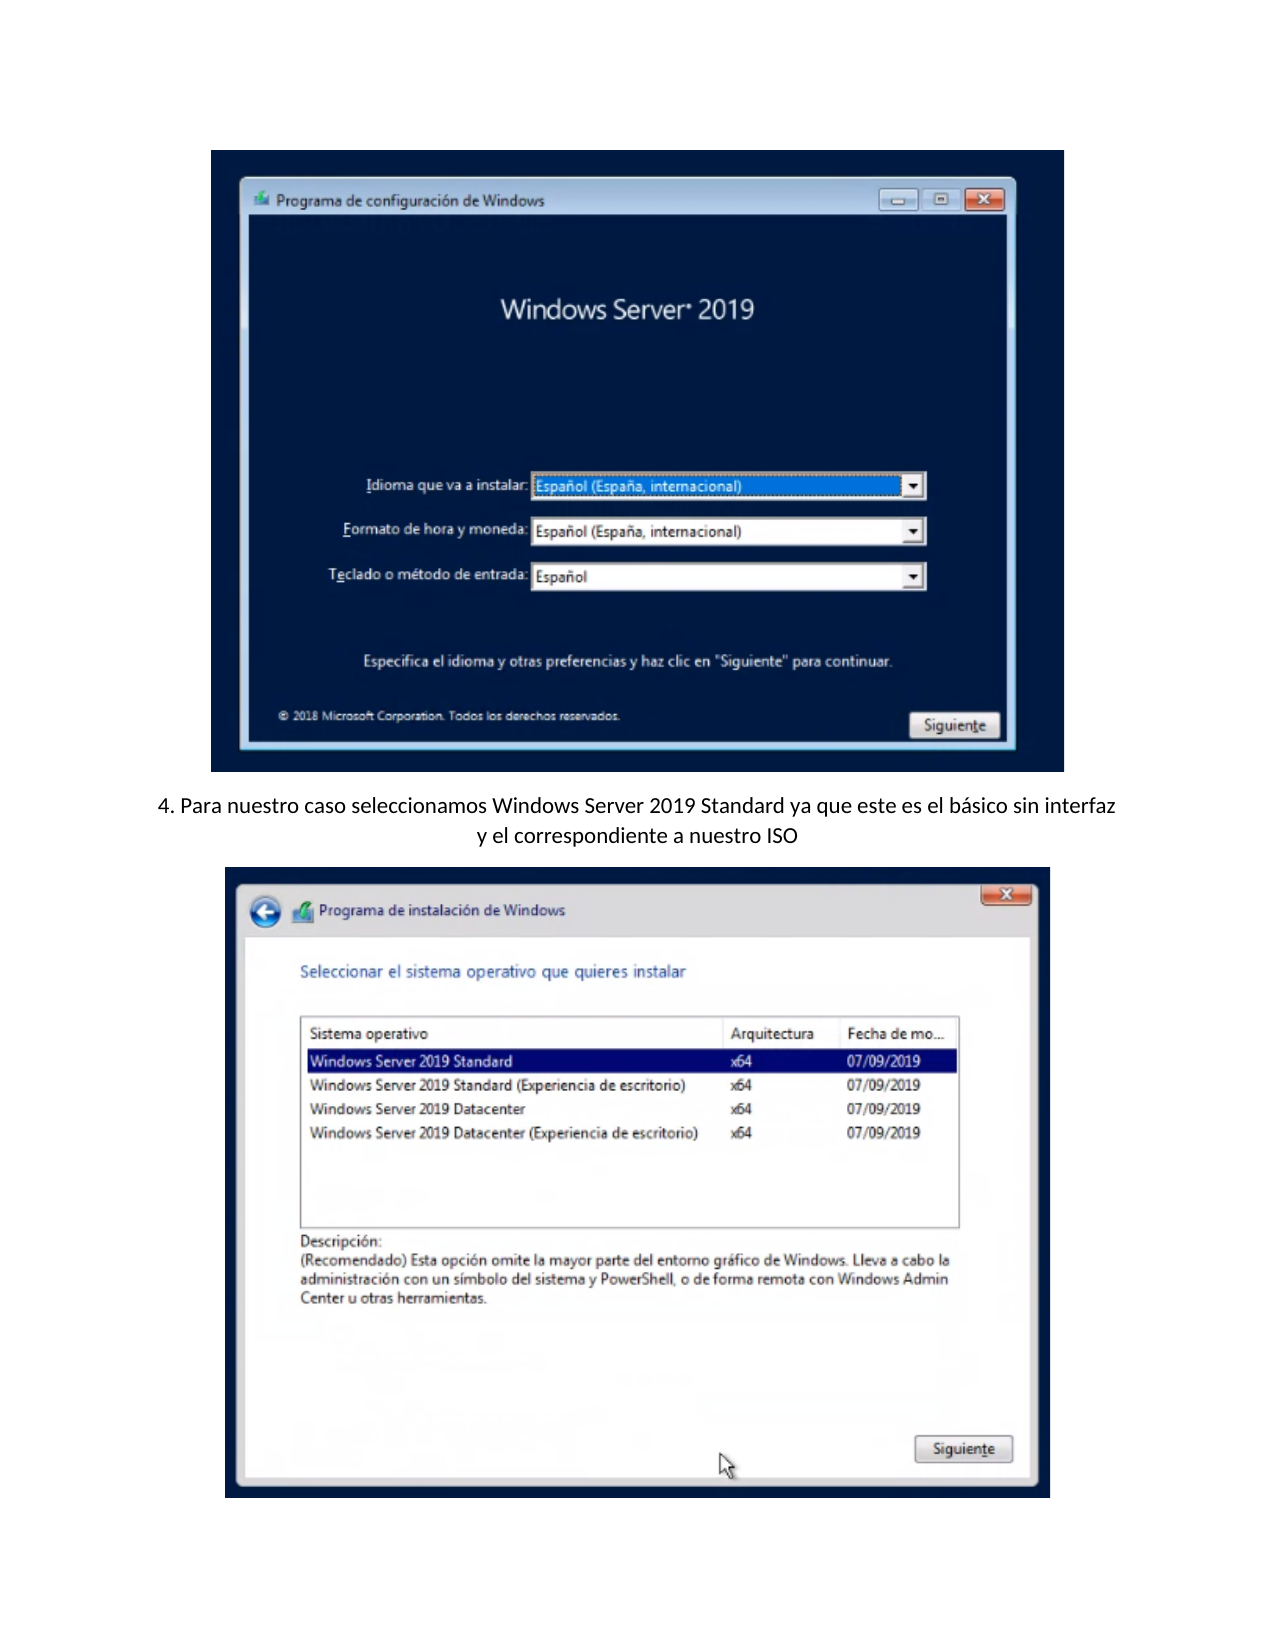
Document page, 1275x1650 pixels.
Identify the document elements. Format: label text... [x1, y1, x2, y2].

picture [211, 150, 1065, 772]
picture [225, 867, 1050, 1498]
text 4. Para nuestro caso seleccionamos Windows Server 2019 Standard ya que este es el básico sin interfaz y el correspondiente a nuestro ISO [150, 791, 1125, 849]
